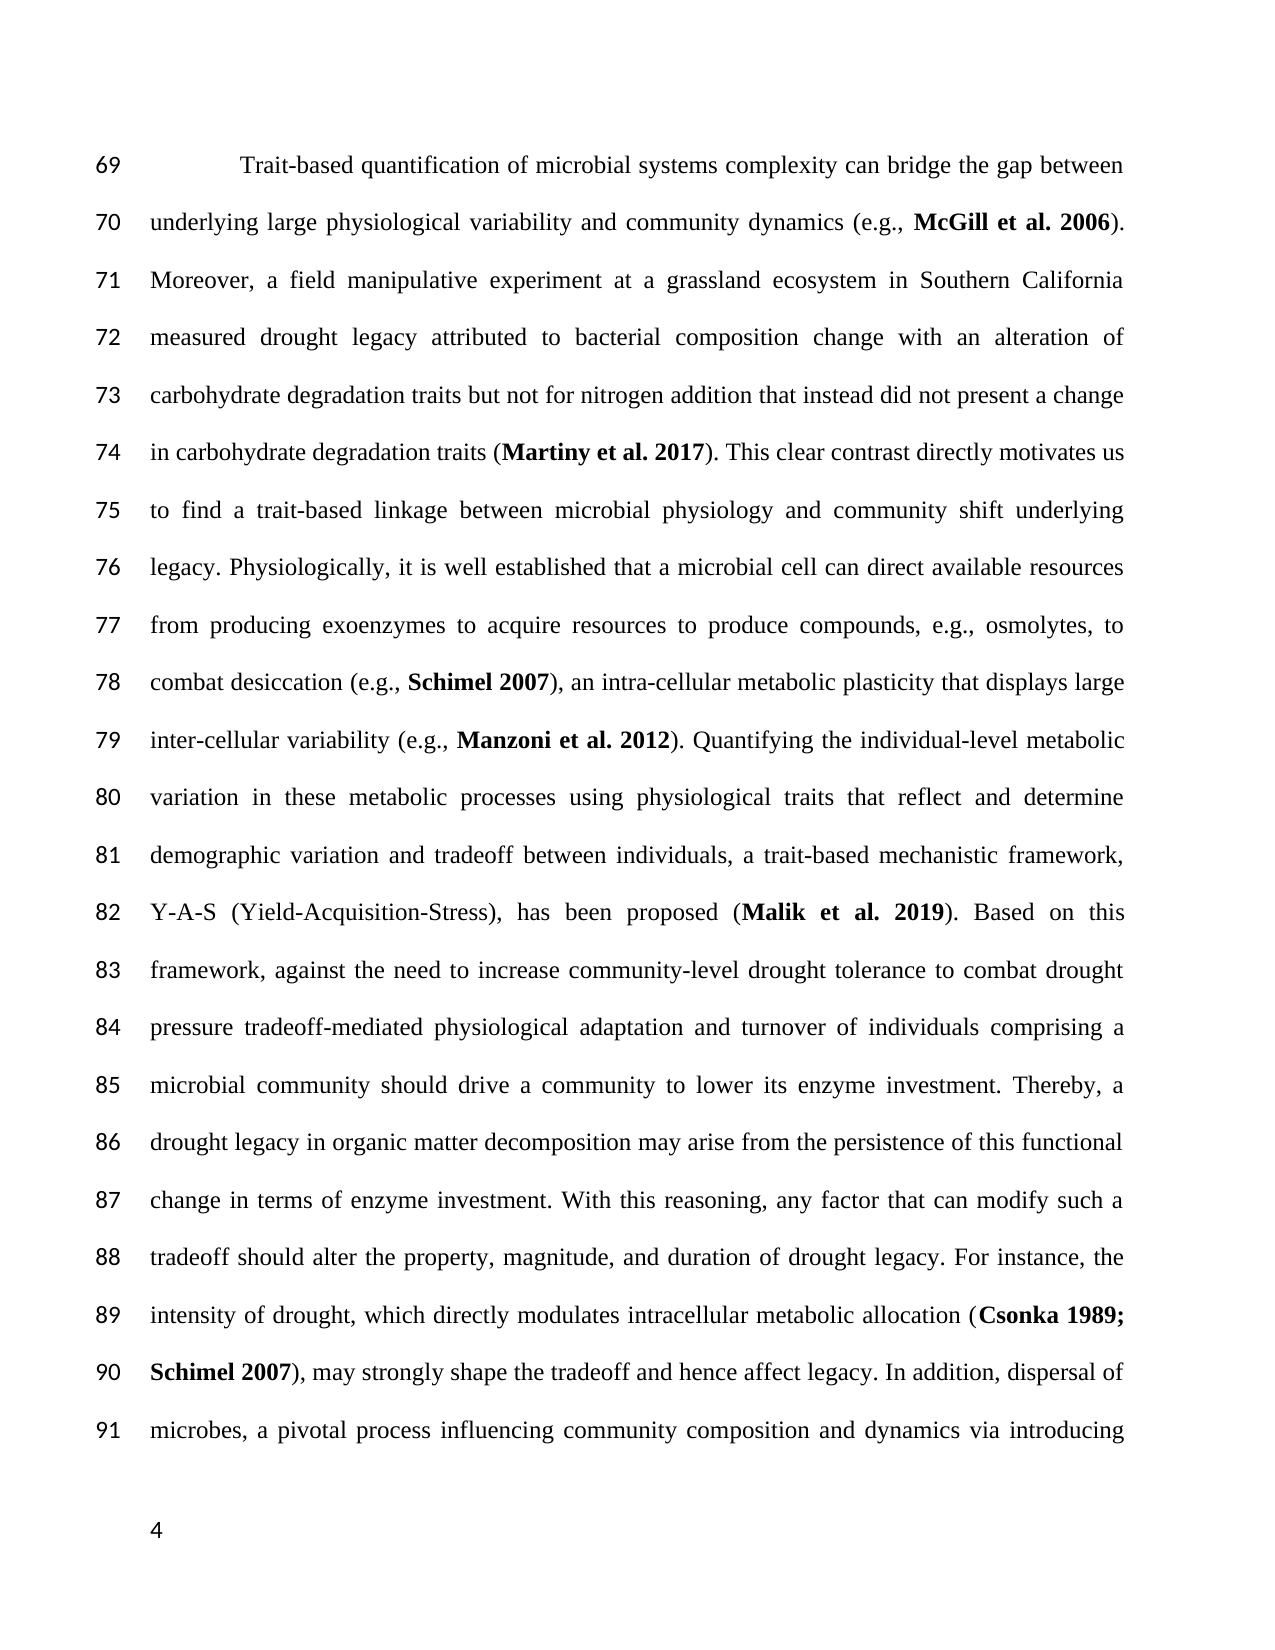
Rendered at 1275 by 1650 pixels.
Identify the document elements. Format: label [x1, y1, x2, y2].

text [150, 150, 1125, 1444]
